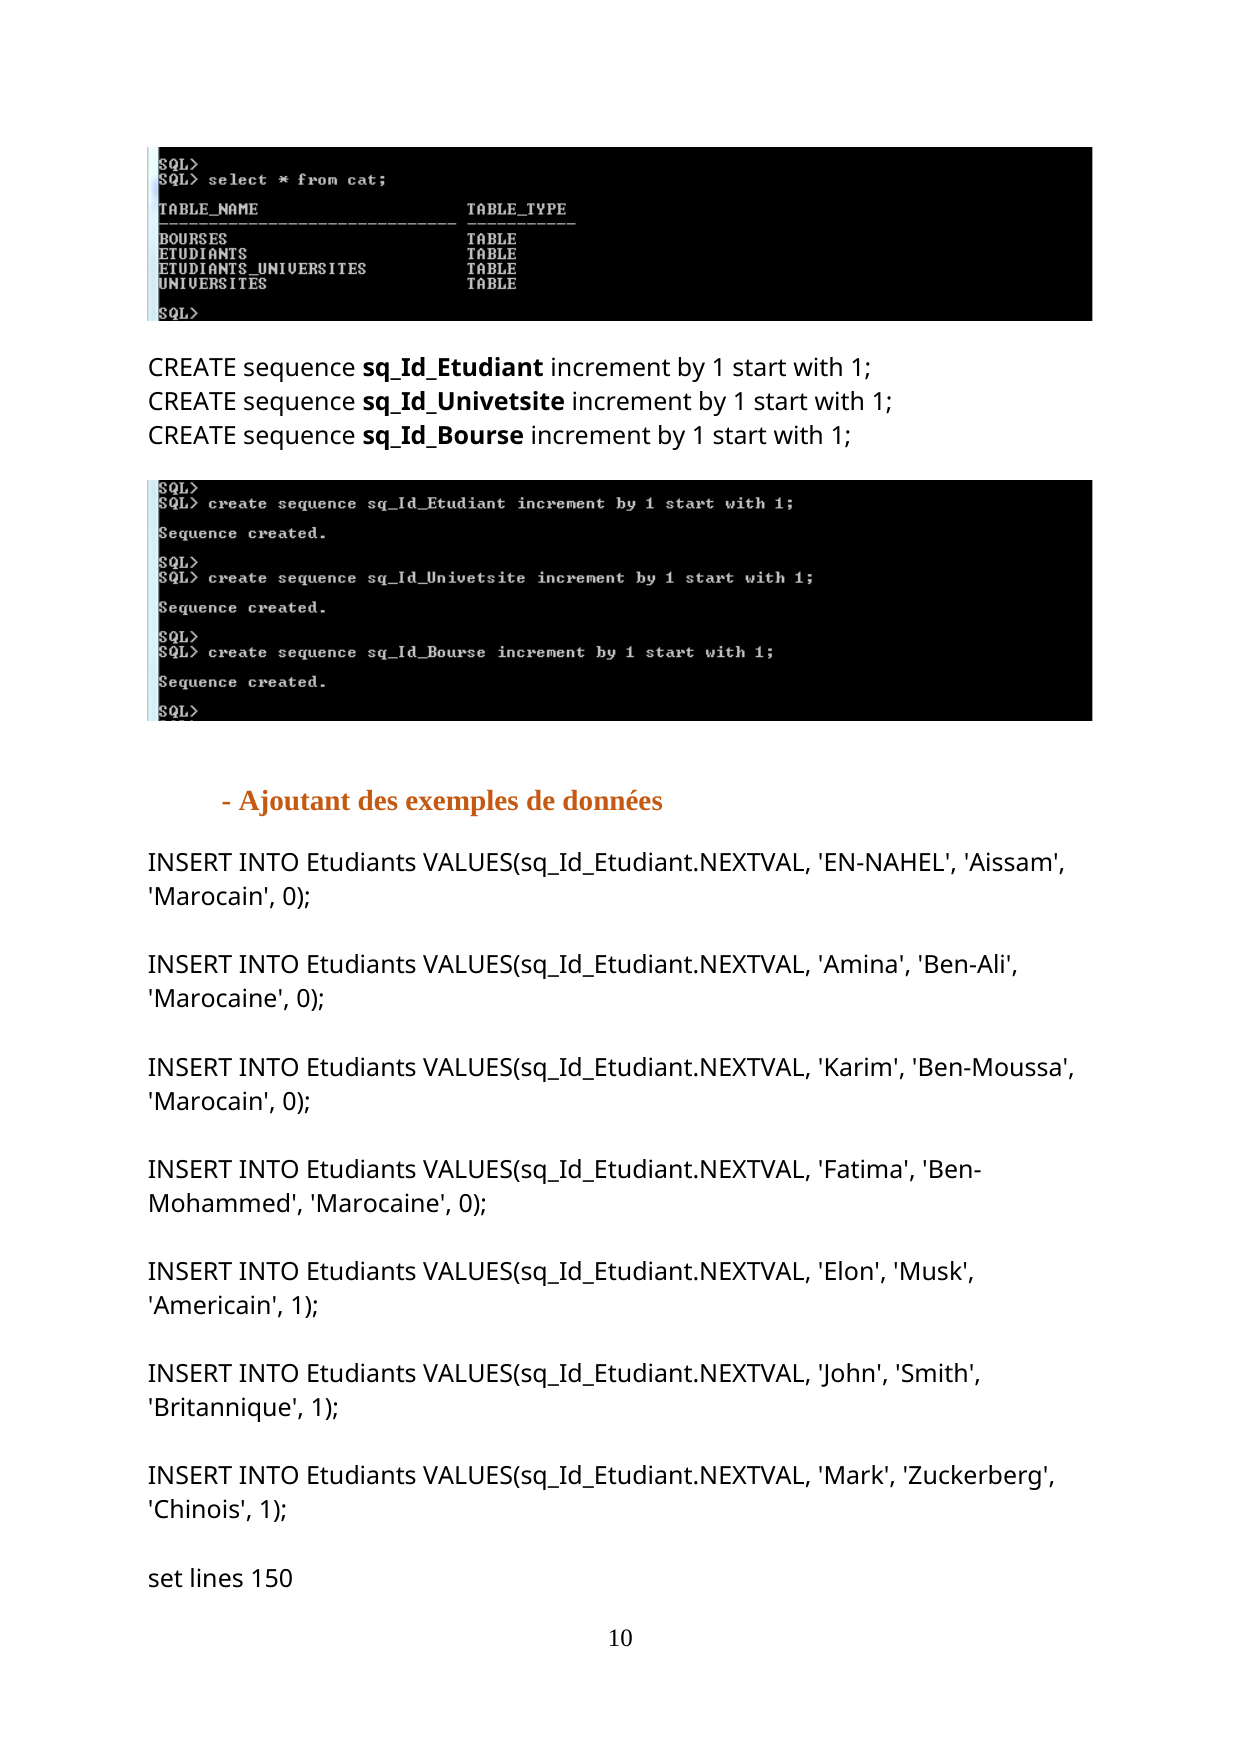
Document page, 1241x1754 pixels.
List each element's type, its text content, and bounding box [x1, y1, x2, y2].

text set lines 150 [148, 1560, 1093, 1594]
text CREATE sequence sq_Id_Bourse increment by 1 start with 1; [148, 418, 1093, 452]
text CREATE sequence sq_Id_Univetsite increment by 1 start with 1; [148, 383, 1093, 418]
picture [147, 147, 1093, 321]
text INSERT INTO Etudiants VALUES(sq_Id_Etudiant.NEXTVAL, 'Fatima', 'Ben-Mohammed', 'Marocaine', 0); [148, 1151, 1093, 1219]
text CREATE sequence sq_Id_Etudiant increment by 1 start with 1; [148, 349, 1093, 383]
picture [147, 480, 1093, 721]
text INSERT INTO Etudiants VALUES(sq_Id_Etudiant.NEXTVAL, 'Mark', 'Zuckerberg', 'Chinois', 1); [148, 1458, 1093, 1526]
text INSERT INTO Etudiants VALUES(sq_Id_Etudiant.NEXTVAL, 'EN-NAHEL', 'Aissam', 'Marocain', 0); [148, 845, 1093, 913]
text INSERT INTO Etudiants VALUES(sq_Id_Etudiant.NEXTVAL, 'Elon', 'Musk', 'Americain', 1); [148, 1254, 1093, 1322]
text INSERT INTO Etudiants VALUES(sq_Id_Etudiant.NEXTVAL, 'Karim', 'Ben-Moussa', 'Marocain', 0); [148, 1049, 1093, 1117]
text INSERT INTO Etudiants VALUES(sq_Id_Etudiant.NEXTVAL, 'Amina', 'Ben-Ali', 'Marocaine', 0); [148, 947, 1093, 1015]
text - Ajoutant des exemples de données [221, 783, 1093, 816]
text INSERT INTO Etudiants VALUES(sq_Id_Etudiant.NEXTVAL, 'John', 'Smith', 'Britannique', 1); [148, 1356, 1093, 1424]
